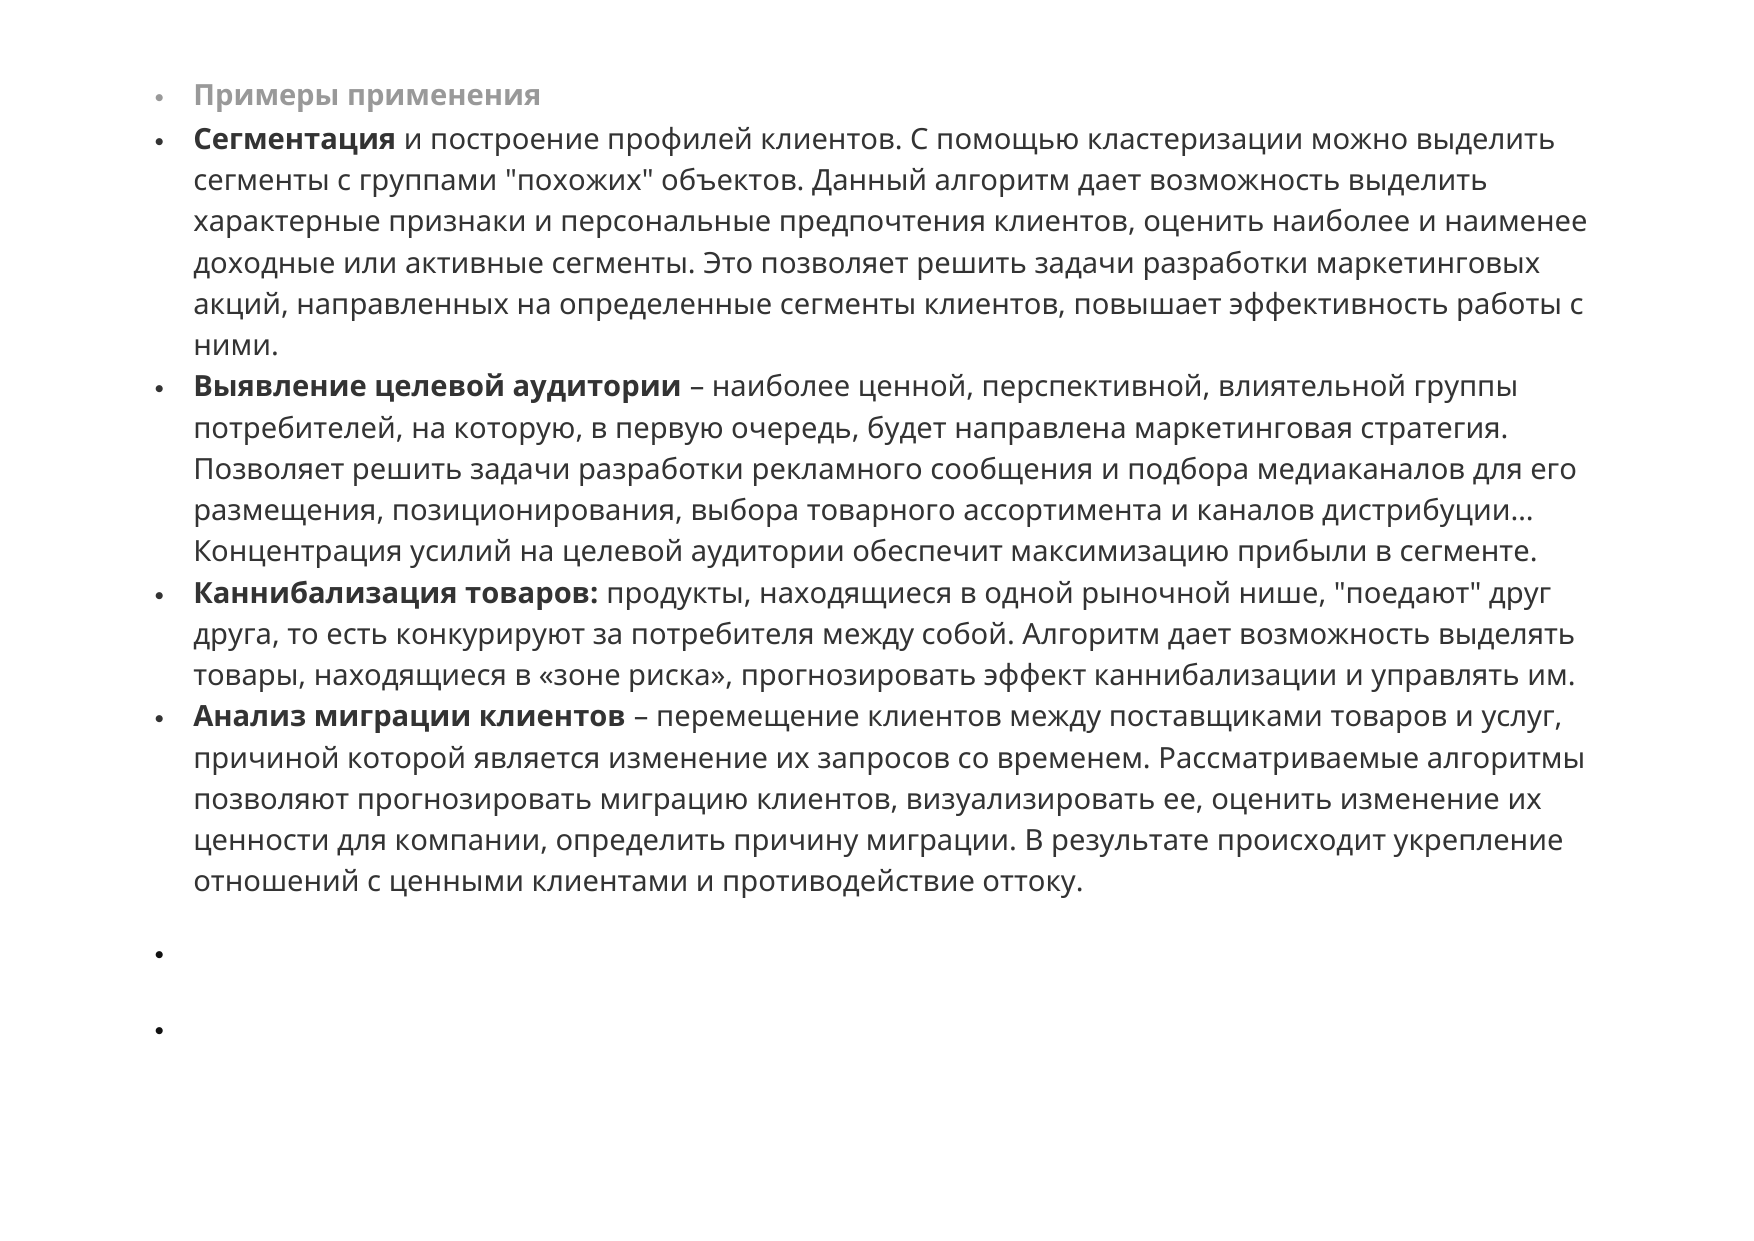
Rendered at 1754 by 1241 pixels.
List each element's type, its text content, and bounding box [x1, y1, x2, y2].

list Анализ миграции клиентов – перемещение клиентов между поставщиками товаров и услуг, причиной которой является изменение их запросов со временем. Рассматриваемые алгоритмы позволяют прогнозировать миграцию клиентов, визуализировать ее, оценить изменение их ценности для компании, определить причину миграции. В результате происходит укрепление отношений с ценными клиентами и противодействие оттоку. [156, 694, 1636, 900]
list Каннибализация товаров: продукты, находящиеся в одной рыночной нише, "поедают" друг друга, то есть конкурируют за потребителя между собой. Алгоритм дает возможность выделять товары, находящиеся в «зоне риска», прогнозировать эффект каннибализации и управлять им. [156, 570, 1636, 694]
subtitle Примеры применения [156, 74, 1636, 113]
list Выявление целевой аудитории – наиболее ценной, перспективной, влиятельной группы потребителей, на которую, в первую очередь, будет направлена маркетинговая стратегия. Позволяет решить задачи разработки рекламного сообщения и подбора медиаканалов для его размещения, позиционирования, выбора товарного ассортимента и каналов дистрибуции… Концентрация усилий на целевой аудитории обеспечит максимизацию прибыли в сегменте. [156, 364, 1636, 570]
list Сегментация и построение профилей клиентов. С помощью кластеризации можно выделить сегменты с группами "похожих" объектов. Данный алгоритм дает возможность выделить характерные признаки и персональные предпочтения клиентов, оценить наиболее и наименее доходные или активные сегменты. Это позволяет решить задачи разработки маркетинговых акций, направленных на определенные сегменты клиентов, повышает эффективность работы с ними. [156, 117, 1636, 364]
